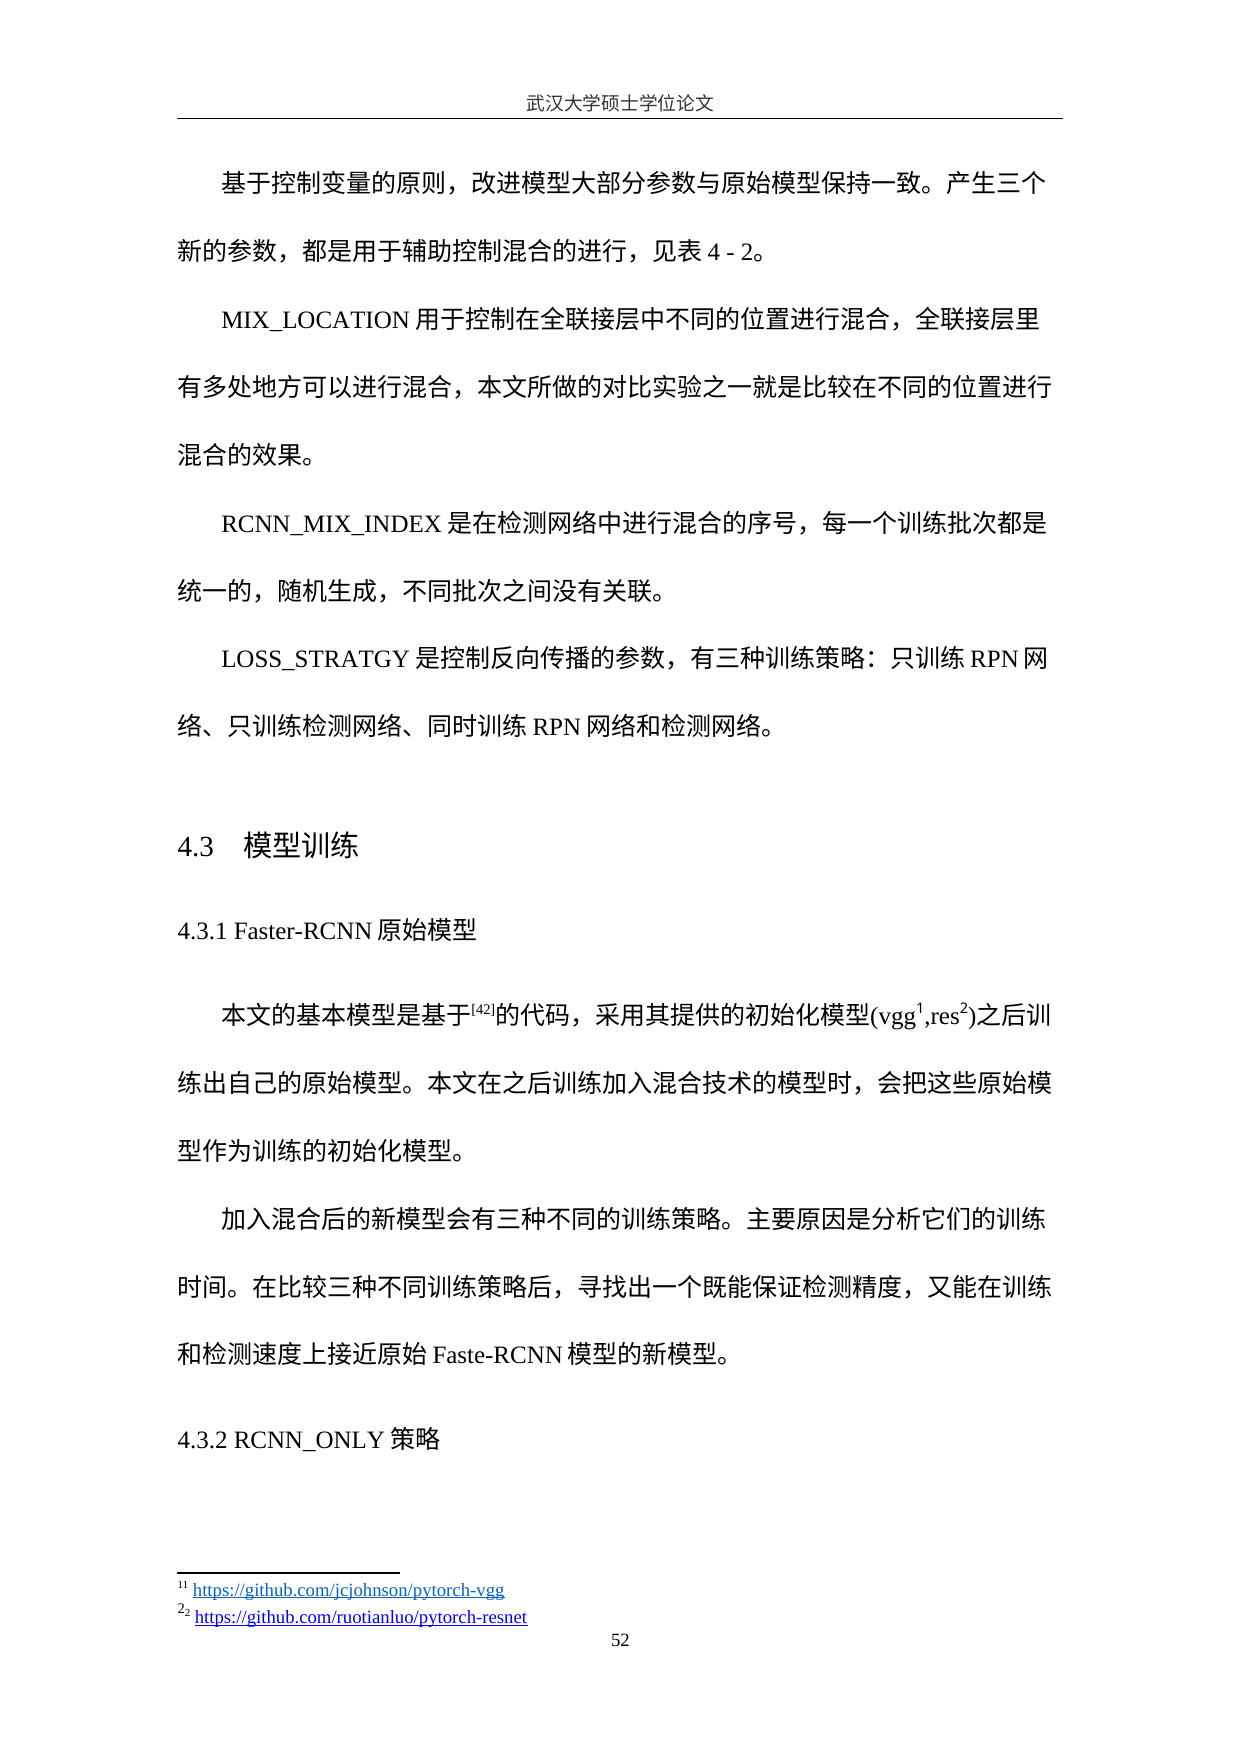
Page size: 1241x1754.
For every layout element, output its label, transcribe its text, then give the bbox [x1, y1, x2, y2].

text 加入混合后的新模型会有三种不同的训练策略。主要原因是分析它们的训练时间。在比较三种不同训练策略后，寻找出一个既能保证检测精度，又能在训练和检测速度上接近原始Faste-RCNN模型的新模型。 [177, 1183, 1063, 1387]
text 本文的基本模型是基于[]的代码，采用其提供的初始化模型(vgg1,res2)之后训练出自己的原始模型。本文在之后训练加入混合技术的模型时，会把这些原始模型作为训练的初始化模型。 [177, 979, 1063, 1183]
subtitle 4.3.2 RCNN_ONLY策略 [177, 1404, 1063, 1472]
text RCNN_MIX_INDEX是在检测网络中进行混合的序号，每一个训练批次都是统一的，随机生成，不同批次之间没有关联。 [177, 487, 1063, 623]
text MIX_LOCATION用于控制在全联接层中不同的位置进行混合，全联接层里有多处地方可以进行混合，本文所做的对比实验之一就是比较在不同的位置进行混合的效果。 [177, 283, 1063, 487]
subtitle 4.3 模型训练 [177, 810, 1063, 878]
text 基于控制变量的原则，改进模型大部分参数与原始模型保持一致。产生三个新的参数，都是用于辅助控制混合的进行，见表4 - 2。 [177, 148, 1063, 283]
text LOSS_STRATGY是控制反向传播的参数，有三种训练策略：只训练RPN网络、只训练检测网络、同时训练RPN网络和检测网络。 [177, 623, 1063, 759]
subtitle 4.3.1 Faster-RCNN原始模型 [177, 895, 1063, 963]
